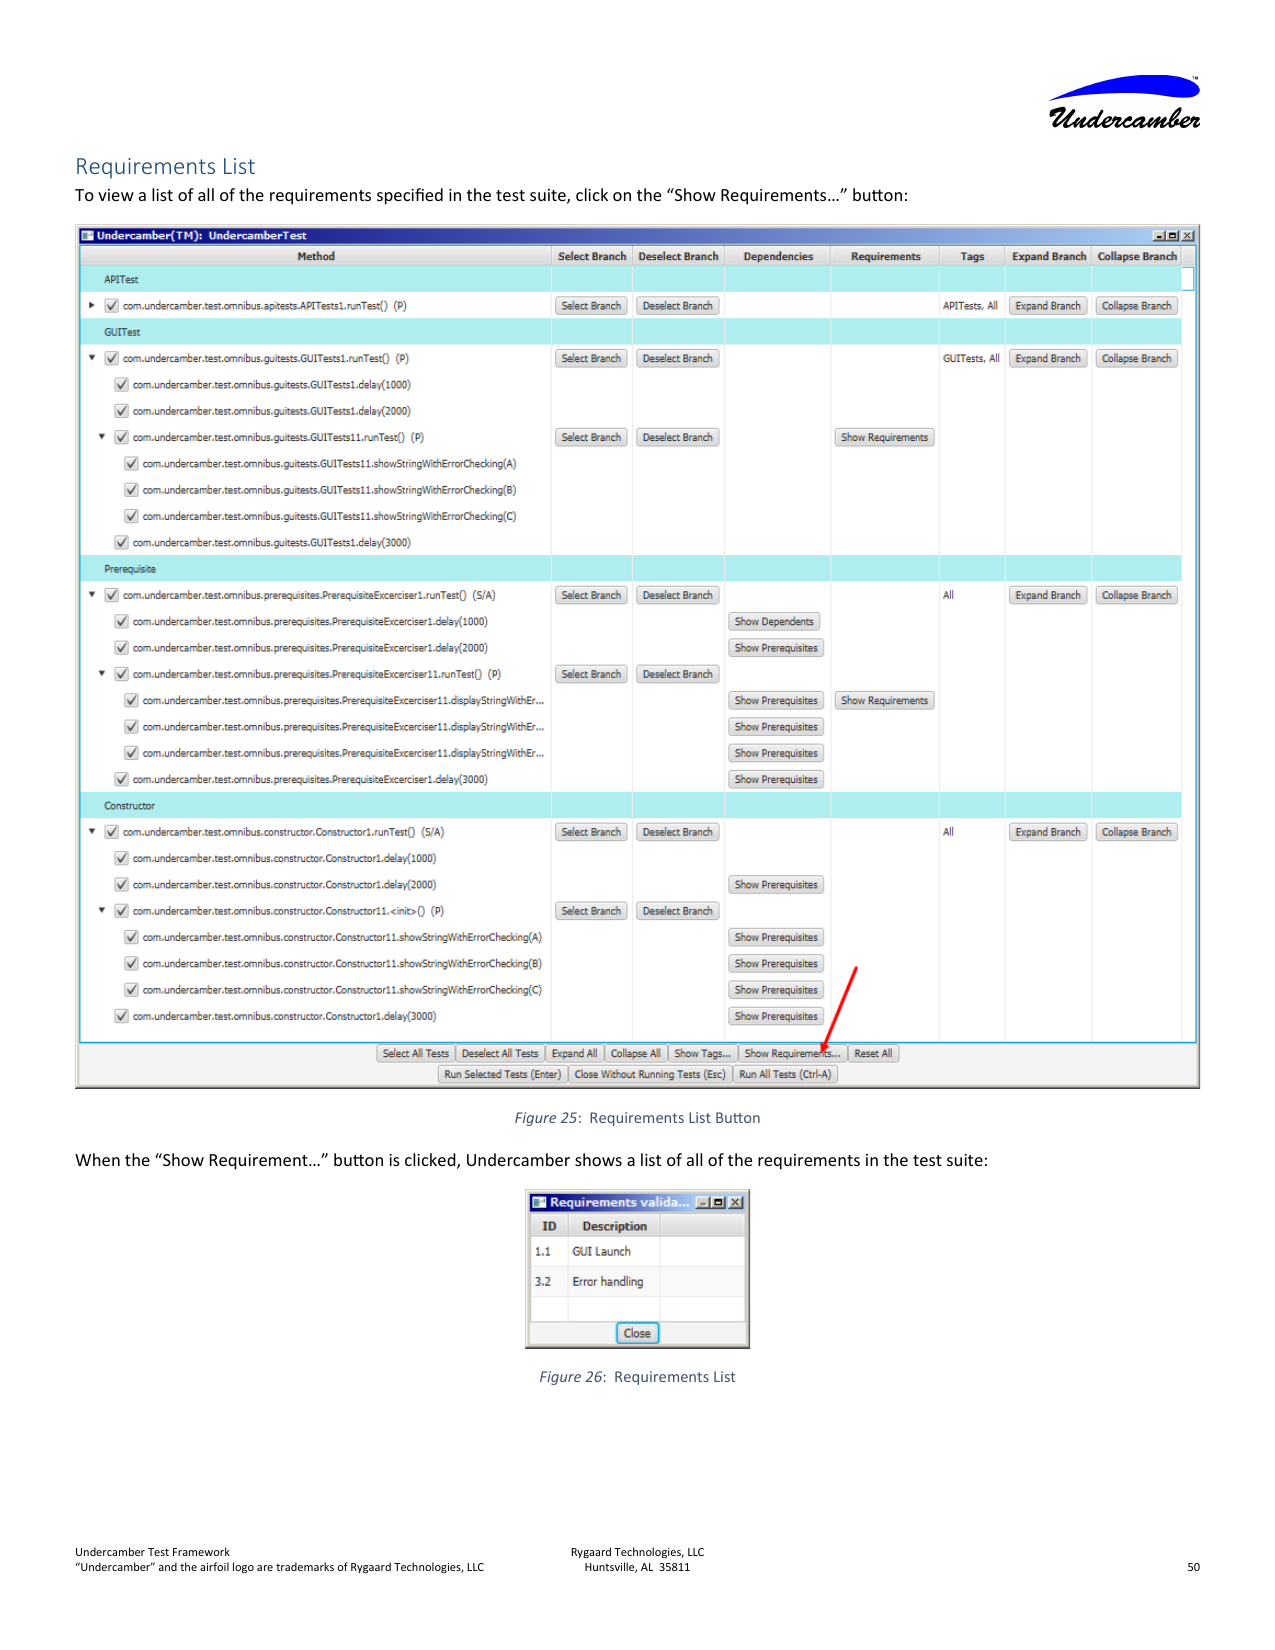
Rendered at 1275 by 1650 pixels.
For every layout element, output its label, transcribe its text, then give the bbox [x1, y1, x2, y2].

subtitle Requirements List [75, 150, 1200, 181]
text Figure 26: Requirements List [75, 1367, 1200, 1387]
text Figure 25: Requirements List Button [75, 1107, 1200, 1127]
text When the “Show Requirement…” button is clicked, Undercamber shows a list of all of the requirements in the test suite: [75, 1148, 1200, 1171]
picture [525, 1189, 750, 1349]
picture [75, 224, 1200, 1089]
picture [1048, 75, 1200, 137]
text To view a list of all of the requirements specified in the test suite, click on the “Show Requirements…” button: [75, 183, 1200, 206]
